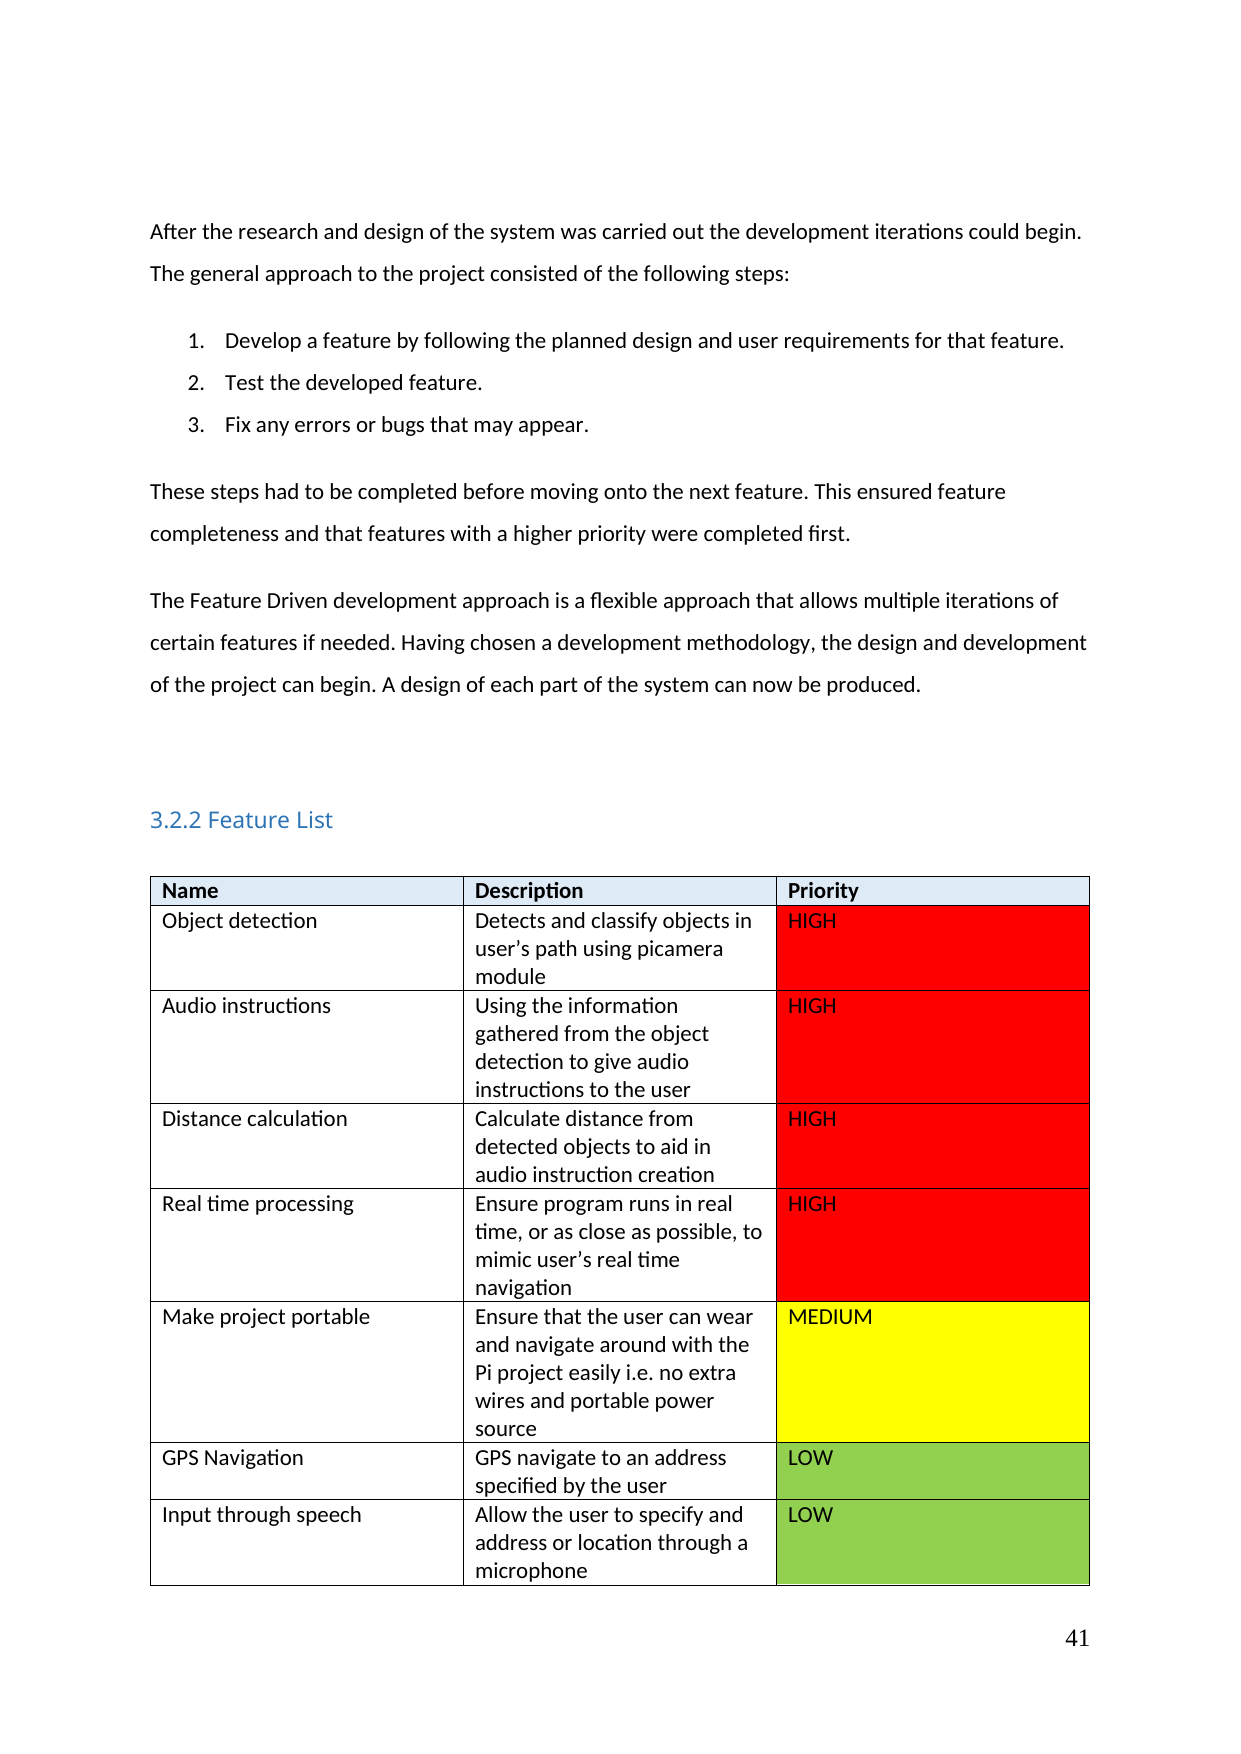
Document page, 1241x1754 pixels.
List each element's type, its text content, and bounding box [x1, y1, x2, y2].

subtitle 3.2.2 Feature List [150, 804, 1090, 835]
table_cell Calculate distance from detected objects to aid in audio instruction creation [464, 1104, 776, 1188]
table_cell Real time processing [151, 1189, 463, 1301]
table_cell Using the information gathered from the object detection to give audio instructions to the user [464, 991, 776, 1103]
text The Feature Driven development approach is a flexible approach that allows multiple iterations of certain features if needed. Having chosen a development methodology, the design and development of the project can begin. A design of each part of the system can now be produced. [150, 586, 1090, 698]
table_cell HIGH [777, 906, 1089, 990]
table_cell Make project portable [151, 1302, 463, 1442]
table_cell HIGH [777, 1104, 1089, 1188]
table_cell MEDIUM [777, 1302, 1089, 1442]
table_cell LOW [777, 1443, 1089, 1499]
list Test the developed feature. [187, 368, 1090, 396]
table_cell Input through speech [151, 1500, 463, 1584]
text After the research and design of the system was carried out the development iterations could begin. The general approach to the project consisted of the following steps: [150, 217, 1090, 287]
table_cell Audio instructions [151, 991, 463, 1103]
table_header Description [464, 877, 776, 905]
table_cell HIGH [777, 991, 1089, 1103]
table_cell Allow the user to specify and address or location through a microphone [464, 1500, 776, 1584]
table_header Priority [777, 877, 1089, 905]
table_cell Detects and classify objects in user’s path using picamera module [464, 906, 776, 990]
list Develop a feature by following the planned design and user requirements for that feature. [187, 326, 1090, 354]
table_cell GPS navigate to an address specified by the user [464, 1443, 776, 1499]
table_cell Object detection [151, 906, 463, 990]
text These steps had to be completed before moving onto the next feature. This ensured feature completeness and that features with a higher priority were completed first. [150, 477, 1090, 547]
table_header Name [151, 877, 463, 905]
table_cell LOW [777, 1500, 1089, 1584]
table_cell Ensure program runs in real time, or as close as possible, to mimic user’s real time navigation [464, 1189, 776, 1301]
list Fix any errors or bugs that may appear. [187, 410, 1090, 438]
table_cell GPS Navigation [151, 1443, 463, 1499]
table_cell Distance calculation [151, 1104, 463, 1188]
table_cell Ensure that the user can wear and navigate around with the Pi project easily i.e. no extra wires and portable power source [464, 1302, 776, 1442]
table_cell HIGH [777, 1189, 1089, 1301]
